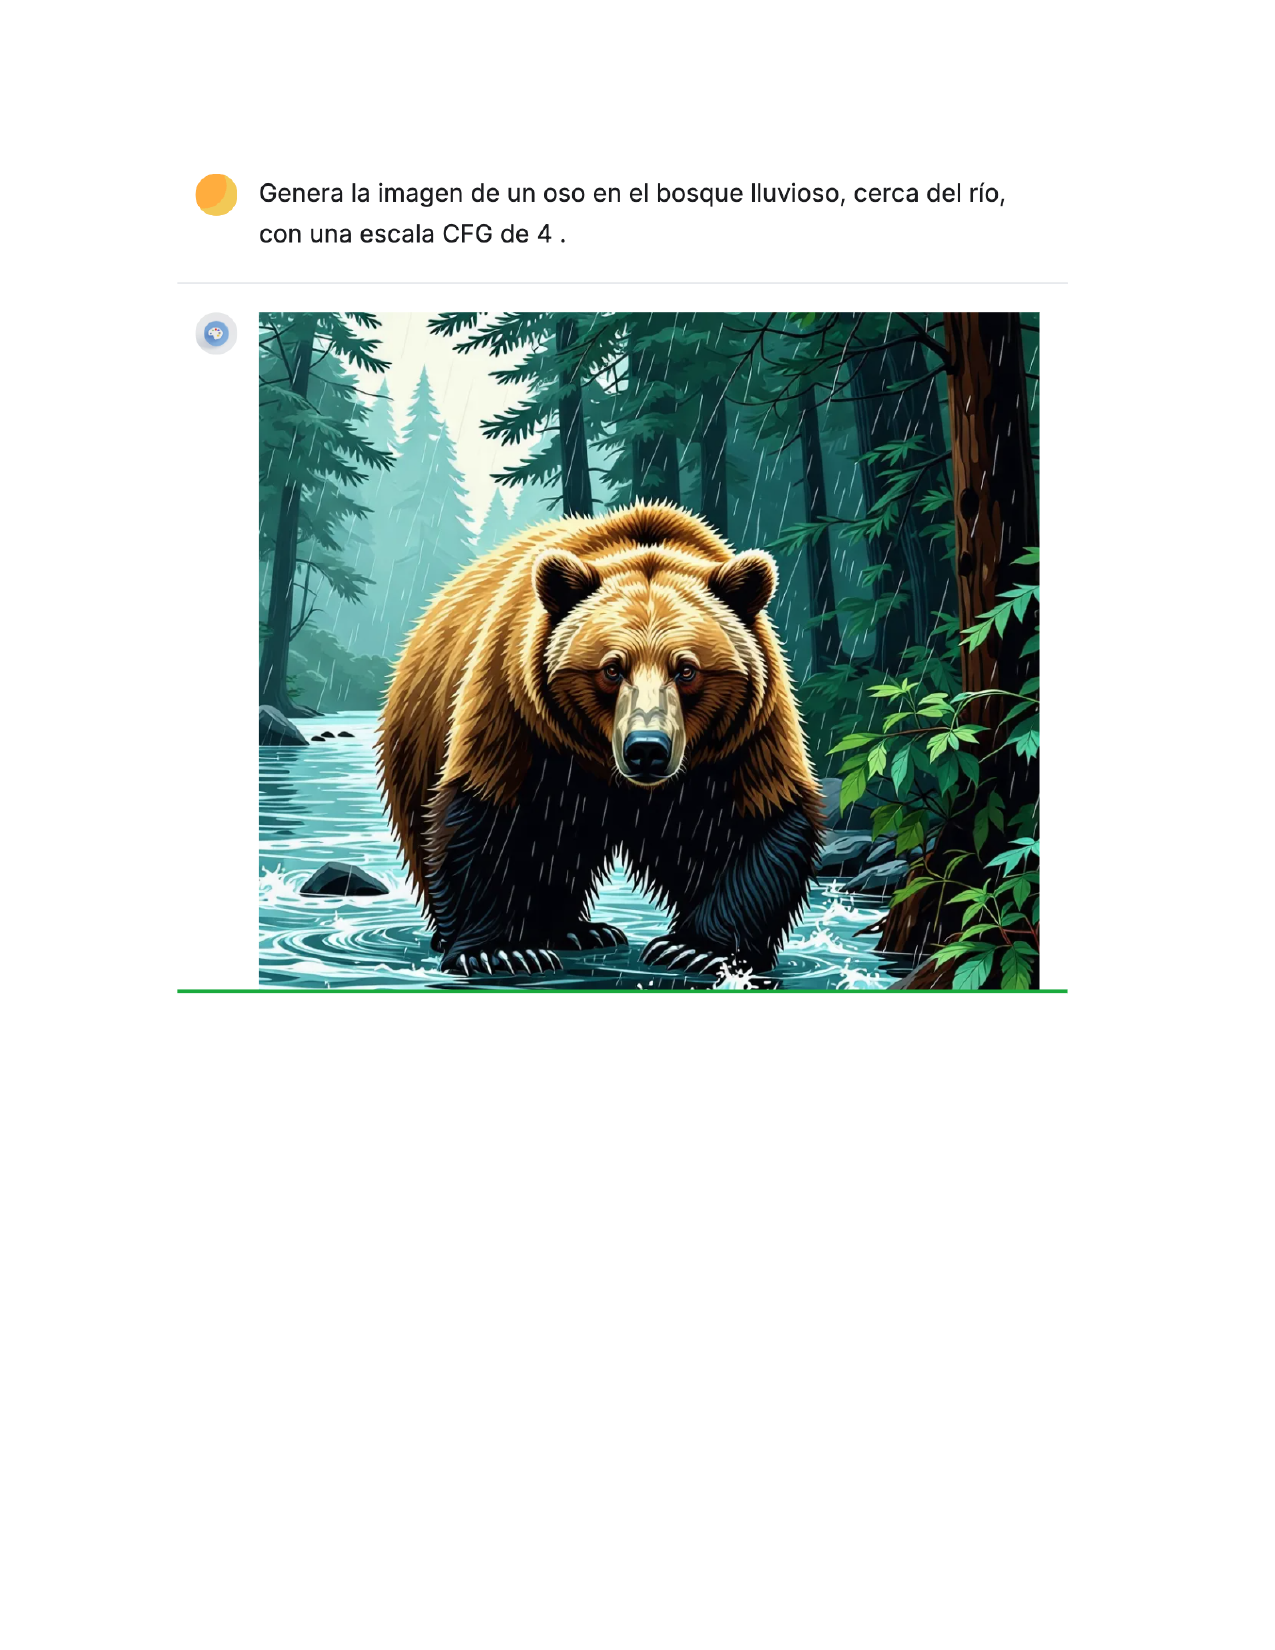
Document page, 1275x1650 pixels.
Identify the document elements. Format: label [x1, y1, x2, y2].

picture [177, 147, 1098, 1009]
